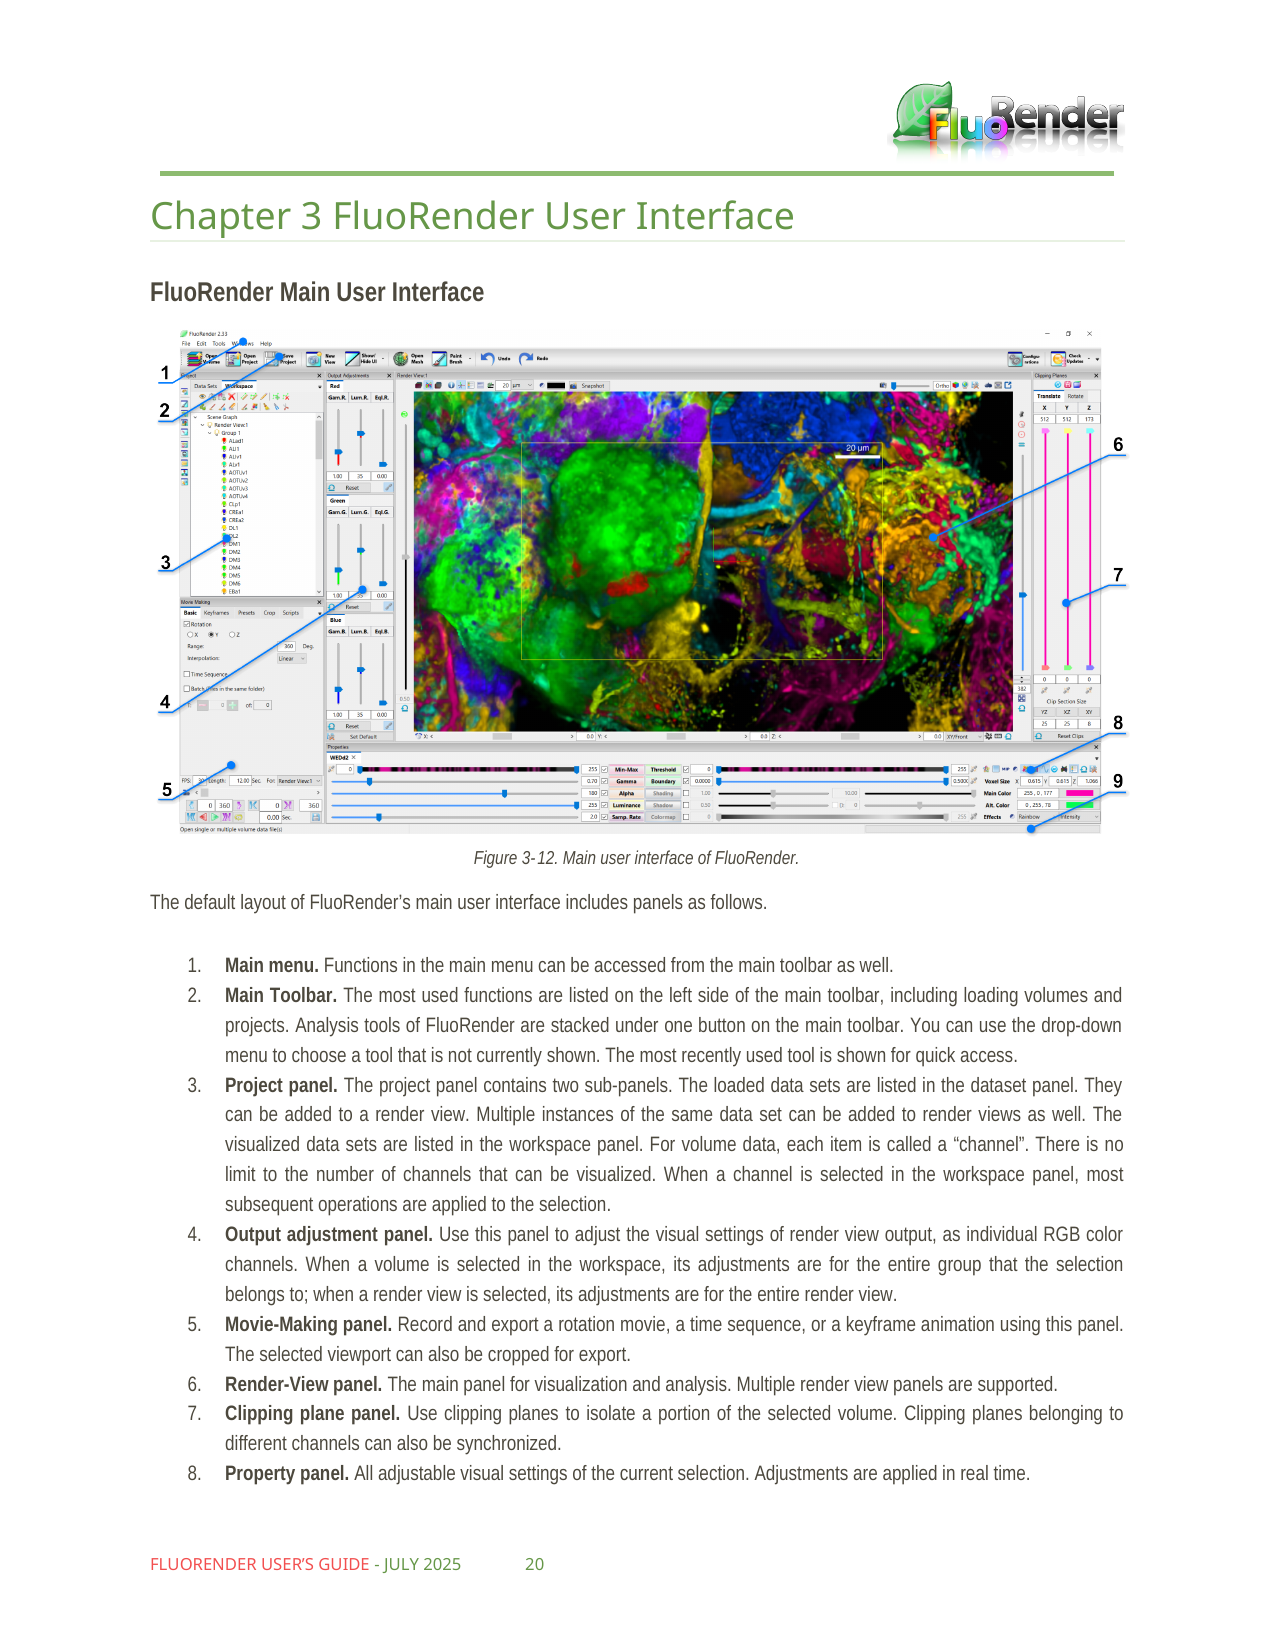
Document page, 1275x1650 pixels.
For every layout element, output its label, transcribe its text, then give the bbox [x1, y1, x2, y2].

list Movie-Making panel. Record and export a rotation movie, a time sequence, or a keyframe animation using this panel. The selected viewport can also be cropped for export. [187, 1312, 1125, 1366]
list Main Toolbar. The most used functions are listed on the left side of the main toolbar, including loading volumes and projects. Analysis tools of FluoRender are stacked under one button on the main toolbar. You can use the drop-down menu to choose a tool that is not currently shown. The most recently used tool is shown for quick access. [187, 983, 1125, 1067]
picture [887, 75, 1125, 165]
list Main menu. Functions in the main menu can be accessed from the main toolbar as well. [187, 953, 1125, 977]
list Project panel. The project panel contains two sub-panels. The loaded data sets are listed in the dataset panel. They can be added to a render view. Multiple instances of the same data set can be added to render views as well. The visualized data sets are listed in the workspace panel. For volume data, each item is called a “channel”. There is no limit to the number of channels that can be visualized. When a channel is selected in the workspace panel, most subsequent operations are applied to the selection. [187, 1072, 1125, 1216]
list Render-View panel. The main panel for visualization and analysis. Multiple render view panels are supported. [187, 1371, 1125, 1395]
list Output adjustment panel. Use this panel to adjust the visual settings of render view output, as individual RGB color channels. When a volume is selected in the workspace, its adjustments are for the entire group that the selection belongs to; when a render view is selected, its adjustments are for the entire render view. [187, 1222, 1125, 1306]
subtitle FluoRender Main User Interface [150, 276, 1125, 307]
picture [150, 319, 1134, 842]
list Clipping plane panel. Use clipping planes to isolate a portion of the selected volume. Clipping planes belonging to different channels can also be synchronized. [187, 1401, 1125, 1455]
text The default layout of FluoRender’s main user interface includes panels as follows. [150, 890, 1125, 914]
list Property panel. All adjustable visual settings of the current selection. Adjustments are applied in real time. [187, 1461, 1125, 1485]
subtitle FluoRender User Interface [150, 189, 1125, 240]
